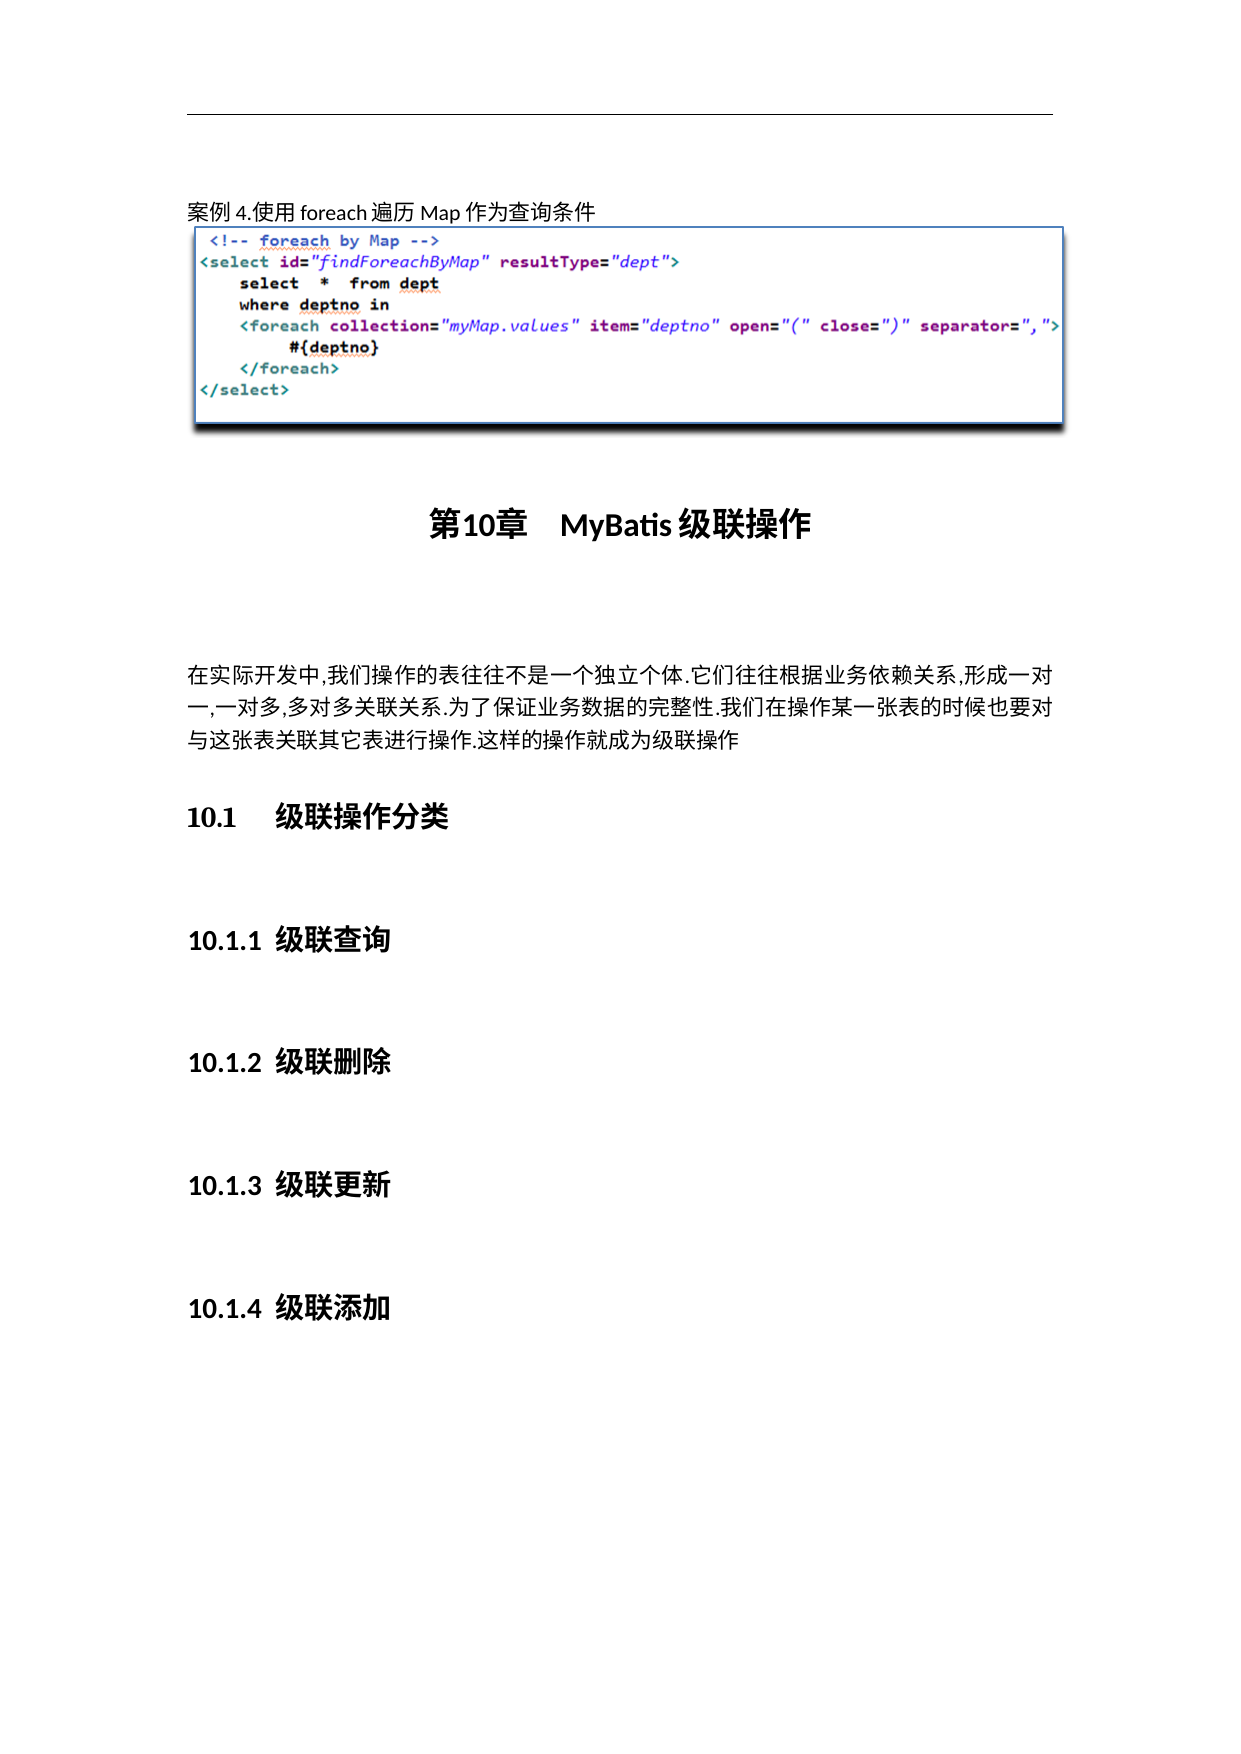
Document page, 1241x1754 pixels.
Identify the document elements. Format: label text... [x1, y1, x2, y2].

subtitle 级联操作分类 [187, 782, 1053, 847]
text 案例4.使用foreach遍历Map作为查询条件 [187, 194, 1053, 226]
text 在实际开发中,我们操作的表往往不是一个独立个体.它们往往根据业务依赖关系,形成一对一,一对多,多对多关联关系.为了保证业务数据的完整性.我们在操作某一张表的时候也要对与这张表关联其它表进行操作.这样的操作就成为级联操作 [187, 657, 1053, 755]
picture [187, 226, 1072, 438]
subtitle MyBatis级联操作 [187, 490, 1053, 555]
subtitle 级联查询 [187, 905, 1053, 970]
subtitle 级联删除 [187, 1028, 1053, 1093]
subtitle 级联更新 [187, 1151, 1053, 1216]
subtitle 级联添加 [187, 1273, 1053, 1338]
